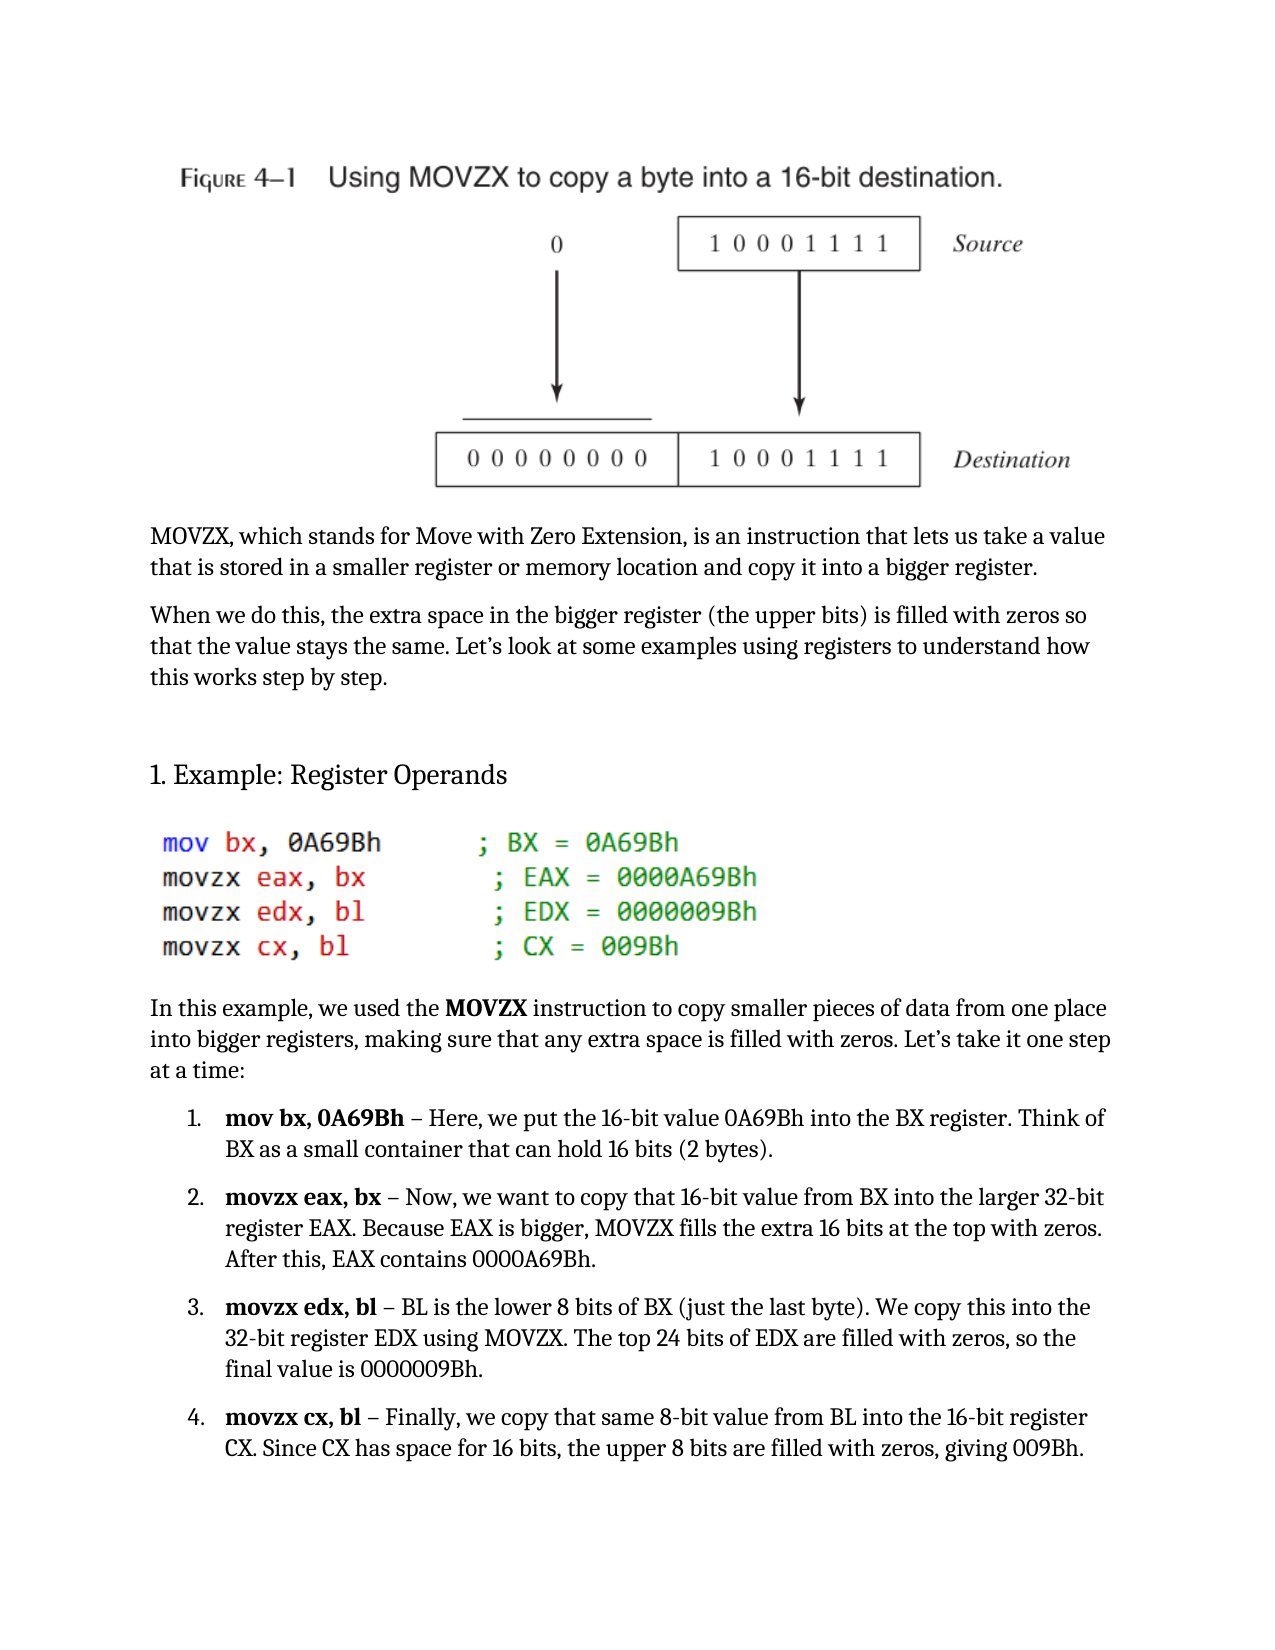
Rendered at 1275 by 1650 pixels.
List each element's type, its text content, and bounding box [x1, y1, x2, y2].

text In this example, we used the MOVZX instruction to copy smaller pieces of data from one place into bigger registers, making sure that any extra space is filled with zeros. Let’s take it one step at a time: [150, 994, 1125, 1085]
picture [150, 150, 1125, 503]
picture [155, 811, 793, 976]
list movzx edx, bl – BL is the lower 8 bits of BX (just the last byte). We copy this into the 32-bit register EDX using MOVZX. The top 24 bits of EDX are filled with zeros, so the final value is 0000009Bh. [187, 1293, 1125, 1383]
list mov bx, 0A69Bh – Here, we put the 16-bit value 0A69Bh into the BX register. Think of BX as a small container that can hold 16 bits (2 bytes). [187, 1104, 1125, 1164]
text MOVZX, which stands for Move with Zero Extension, is an instruction that lets us take a value that is stored in a smaller register or memory location and copy it into a bigger register. [150, 522, 1125, 582]
list movzx eax, bx – Now, we want to copy that 16-bit value from BX into the larger 32-bit register EAX. Because EAX is bigger, MOVZX fills the extra 16 bits at the top with zeros. After this, EAX contains 0000A69Bh. [187, 1183, 1125, 1274]
text 1. Example: Register Operands [150, 758, 1125, 792]
text When we do this, the extra space in the bigger register (the upper bits) is filled with zeros so that the value stays the same. Let’s look at some examples using registers to understand how this works step by step. [150, 601, 1125, 692]
list movzx cx, bl – Finally, we copy that same 8-bit value from BL into the 16-bit register CX. Since CX has space for 16 bits, the upper 8 bits are filled with zeros, giving 009Bh. [187, 1402, 1125, 1462]
